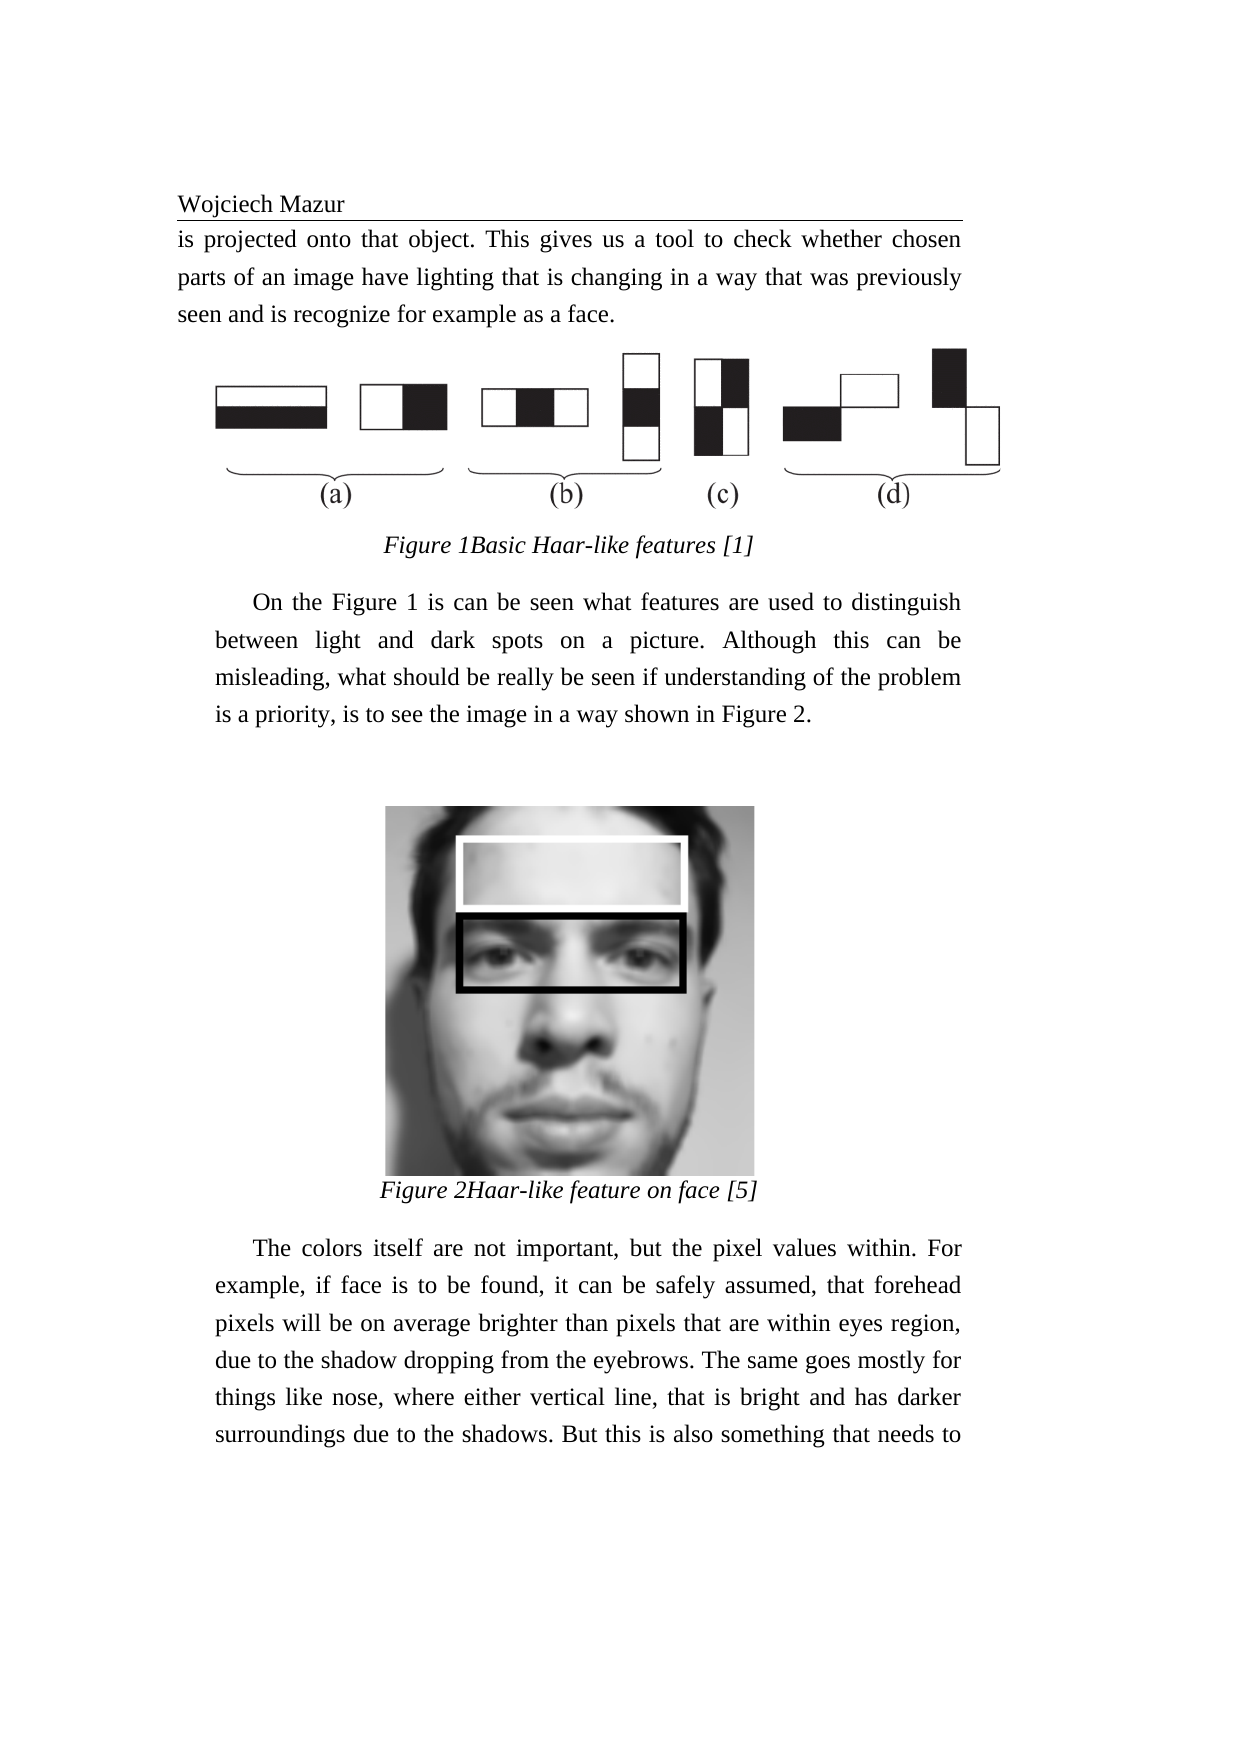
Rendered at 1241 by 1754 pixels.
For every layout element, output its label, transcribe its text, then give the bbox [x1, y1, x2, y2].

text Figure 2Haar-like feature on face [177, 1176, 963, 1204]
picture [385, 806, 755, 1176]
text On the Figure 1 is can be seen what features are used to distinguish between light and dark spots on a picture. Although this can be misleading, what should be really be seen if understanding of the problem is a priority, is to see the image in a way shown in Figure 2. [215, 587, 963, 728]
text Figure 1Basic Haar-like features [177, 530, 963, 559]
picture [215, 348, 1001, 509]
